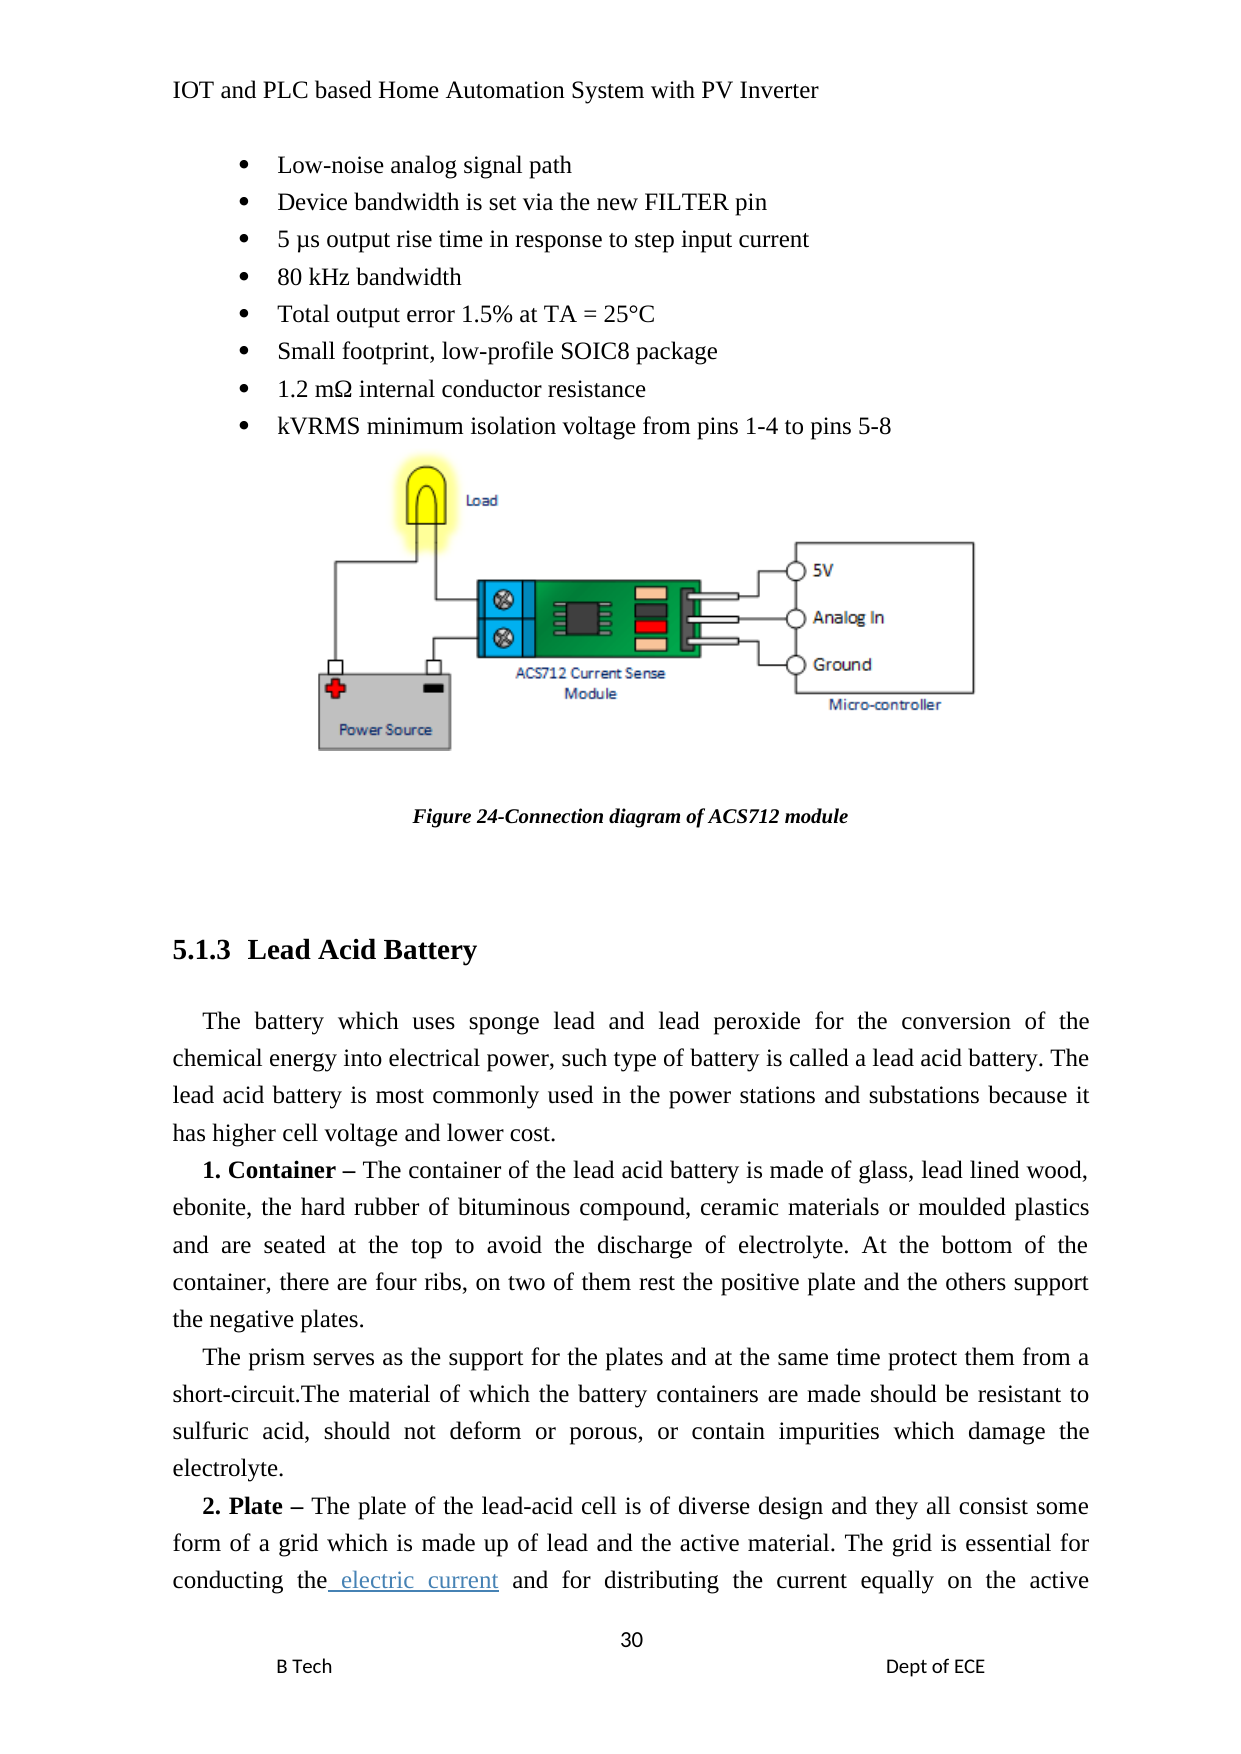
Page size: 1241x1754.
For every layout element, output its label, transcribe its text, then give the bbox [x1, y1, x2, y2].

list 80 kHz bandwidth [239, 262, 1090, 291]
list Small footprint, low-profile SOIC8 package [239, 336, 1090, 365]
text The battery which uses sponge lead and lead peroxide for the conversion of the chemical energy into electrical power, such type of battery is called a lead acid battery. The lead acid battery is most commonly used in the power stations and substations because it has higher cell voltage and lower cost. [172, 1006, 1090, 1147]
list kVRMS minimum isolation voltage from pins 1-4 to pins 5-8 [239, 411, 1090, 440]
text 1. Container – The container of the lead acid battery is made of glass, lead lined wood, ebonite, the hard rubber of bituminous compound, ceramic materials or moulded plastics and are seated at the top to avoid the discharge of electrolyte. At the bottom of the container, there are four ribs, on two of them rest the positive plate and the others support the negative plates. [172, 1155, 1090, 1333]
list Device bandwidth is set via the new FILTER pin [239, 187, 1090, 216]
picture [317, 448, 976, 751]
text The prism serves as the support for the plates and at the same time protect them from a short-circuit.The material of which the battery containers are made should be resistant to sulfuric acid, should not deform or porous, or contain impurities which damage the electrolyte. [172, 1342, 1090, 1482]
subtitle Lead Acid Battery [172, 932, 1090, 966]
list 1.2 mΩ internal conductor resistance [239, 374, 1090, 402]
list 5 µs output rise time in response to step input current [239, 224, 1090, 253]
list Total output error 1.5% at TA = 25°C [239, 299, 1090, 328]
list Low-noise analog signal path [239, 150, 1090, 179]
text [172, 1491, 1090, 1594]
text Figure 24-Connection diagram of ACS712 module [172, 804, 1090, 828]
